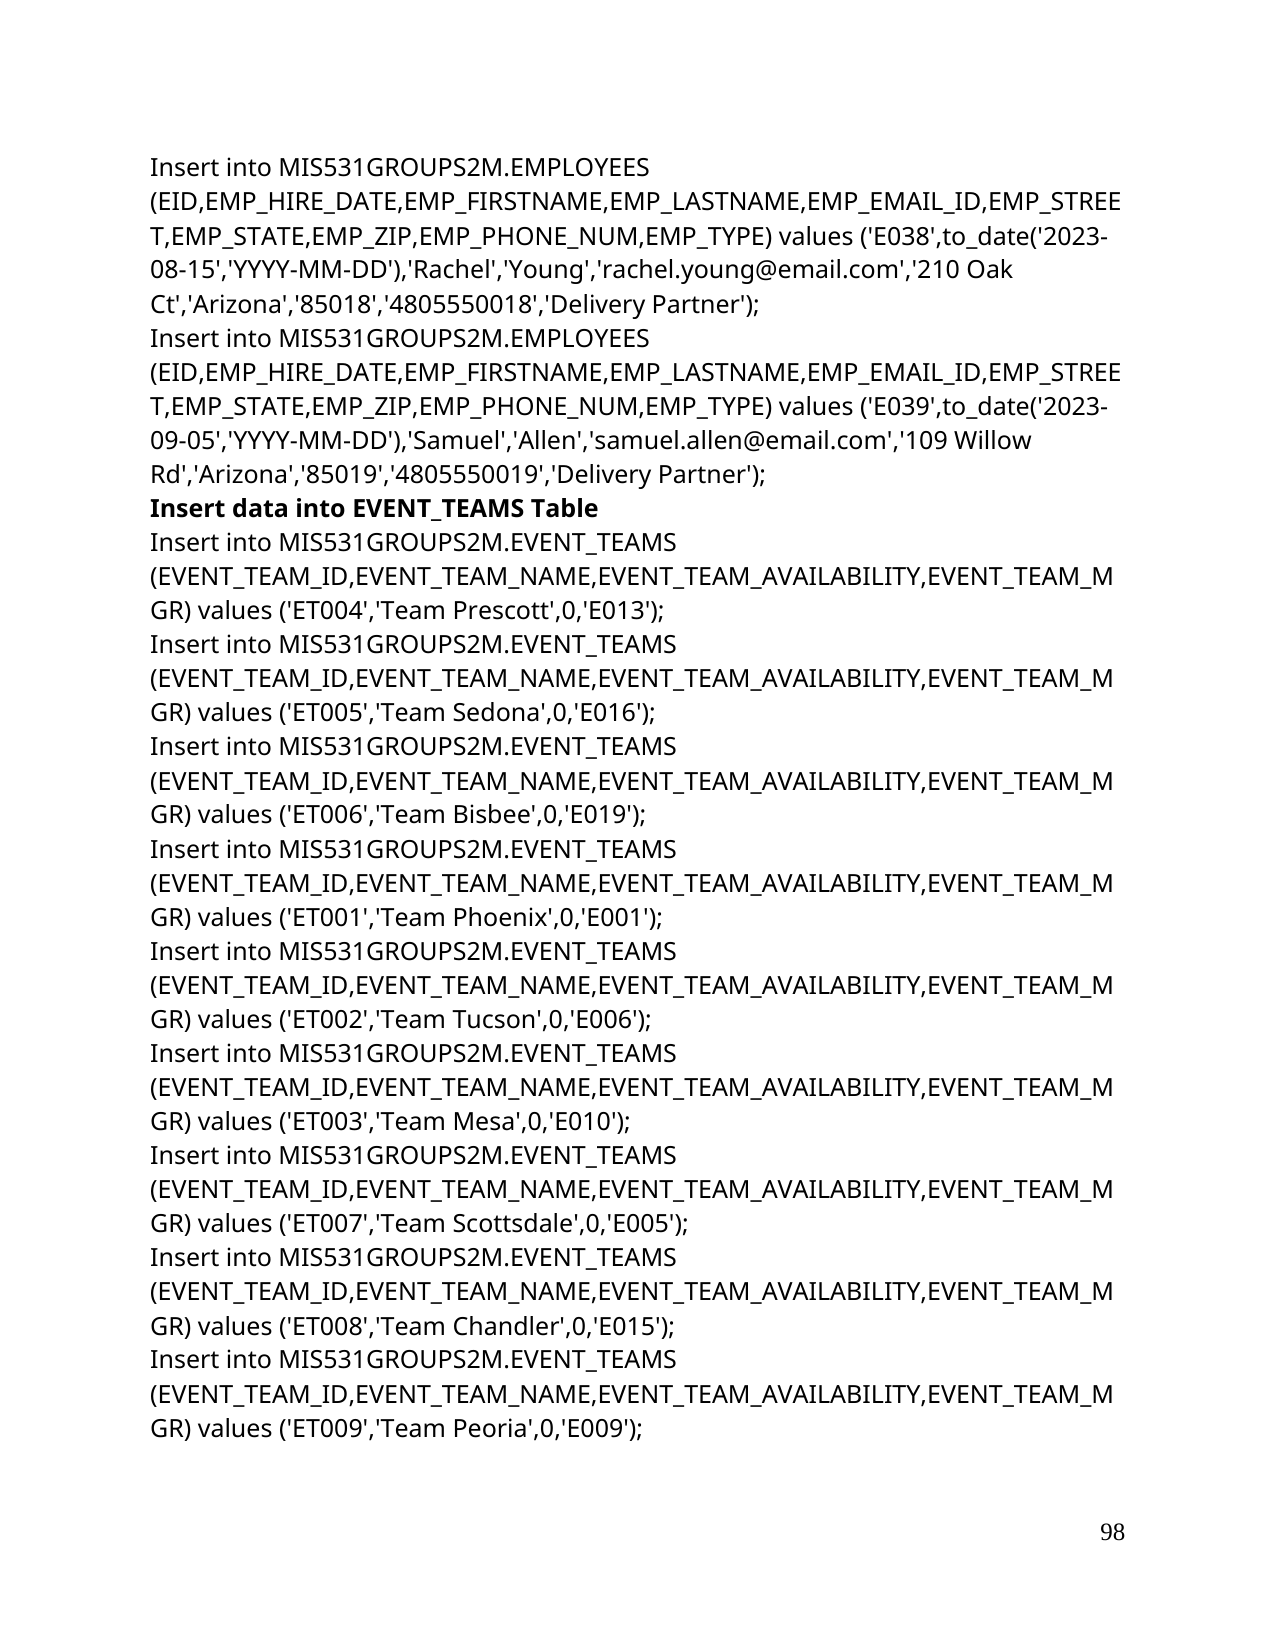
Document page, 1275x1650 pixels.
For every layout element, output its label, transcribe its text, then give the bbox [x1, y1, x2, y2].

text Insert into MIS531GROUPS2M.EVENT_TEAMS (EVENT_TEAM_ID,EVENT_TEAM_NAME,EVENT_TEAM_AVAILABILITY,EVENT_TEAM_MGR) values ('ET009','Team Peoria',0,'E009'); [150, 1342, 1125, 1444]
text Insert into MIS531GROUPS2M.EVENT_TEAMS (EVENT_TEAM_ID,EVENT_TEAM_NAME,EVENT_TEAM_AVAILABILITY,EVENT_TEAM_MGR) values ('ET007','Team Scottsdale',0,'E005'); [150, 1138, 1125, 1240]
text Insert into MIS531GROUPS2M.EMPLOYEES (EID,EMP_HIRE_DATE,EMP_FIRSTNAME,EMP_LASTNAME,EMP_EMAIL_ID,EMP_STREET,EMP_STATE,EMP_ZIP,EMP_PHONE_NUM,EMP_TYPE) values ('E039',to_date('2023-09-05','YYYY-MM-DD'),'Samuel','Allen','samuel.allen@email.com','109 Willow Rd','Arizona','85019','4805550019','Delivery Partner'); [150, 320, 1125, 491]
text Insert into MIS531GROUPS2M.EMPLOYEES (EID,EMP_HIRE_DATE,EMP_FIRSTNAME,EMP_LASTNAME,EMP_EMAIL_ID,EMP_STREET,EMP_STATE,EMP_ZIP,EMP_PHONE_NUM,EMP_TYPE) values ('E038',to_date('2023-08-15','YYYY-MM-DD'),'Rachel','Young','rachel.young@email.com','210 Oak Ct','Arizona','85018','4805550018','Delivery Partner'); [150, 150, 1125, 320]
text Insert into MIS531GROUPS2M.EVENT_TEAMS (EVENT_TEAM_ID,EVENT_TEAM_NAME,EVENT_TEAM_AVAILABILITY,EVENT_TEAM_MGR) values ('ET006','Team Bisbee',0,'E019'); [150, 729, 1125, 831]
text Insert data into EVENT_TEAMS Table [150, 491, 1125, 525]
text Insert into MIS531GROUPS2M.EVENT_TEAMS (EVENT_TEAM_ID,EVENT_TEAM_NAME,EVENT_TEAM_AVAILABILITY,EVENT_TEAM_MGR) values ('ET008','Team Chandler',0,'E015'); [150, 1240, 1125, 1342]
text Insert into MIS531GROUPS2M.EVENT_TEAMS (EVENT_TEAM_ID,EVENT_TEAM_NAME,EVENT_TEAM_AVAILABILITY,EVENT_TEAM_MGR) values ('ET001','Team Phoenix',0,'E001'); [150, 831, 1125, 933]
text Insert into MIS531GROUPS2M.EVENT_TEAMS (EVENT_TEAM_ID,EVENT_TEAM_NAME,EVENT_TEAM_AVAILABILITY,EVENT_TEAM_MGR) values ('ET003','Team Mesa',0,'E010'); [150, 1036, 1125, 1138]
text Insert into MIS531GROUPS2M.EVENT_TEAMS (EVENT_TEAM_ID,EVENT_TEAM_NAME,EVENT_TEAM_AVAILABILITY,EVENT_TEAM_MGR) values ('ET004','Team Prescott',0,'E013'); [150, 525, 1125, 627]
text Insert into MIS531GROUPS2M.EVENT_TEAMS (EVENT_TEAM_ID,EVENT_TEAM_NAME,EVENT_TEAM_AVAILABILITY,EVENT_TEAM_MGR) values ('ET005','Team Sedona',0,'E016'); [150, 627, 1125, 729]
text Insert into MIS531GROUPS2M.EVENT_TEAMS (EVENT_TEAM_ID,EVENT_TEAM_NAME,EVENT_TEAM_AVAILABILITY,EVENT_TEAM_MGR) values ('ET002','Team Tucson',0,'E006'); [150, 933, 1125, 1036]
